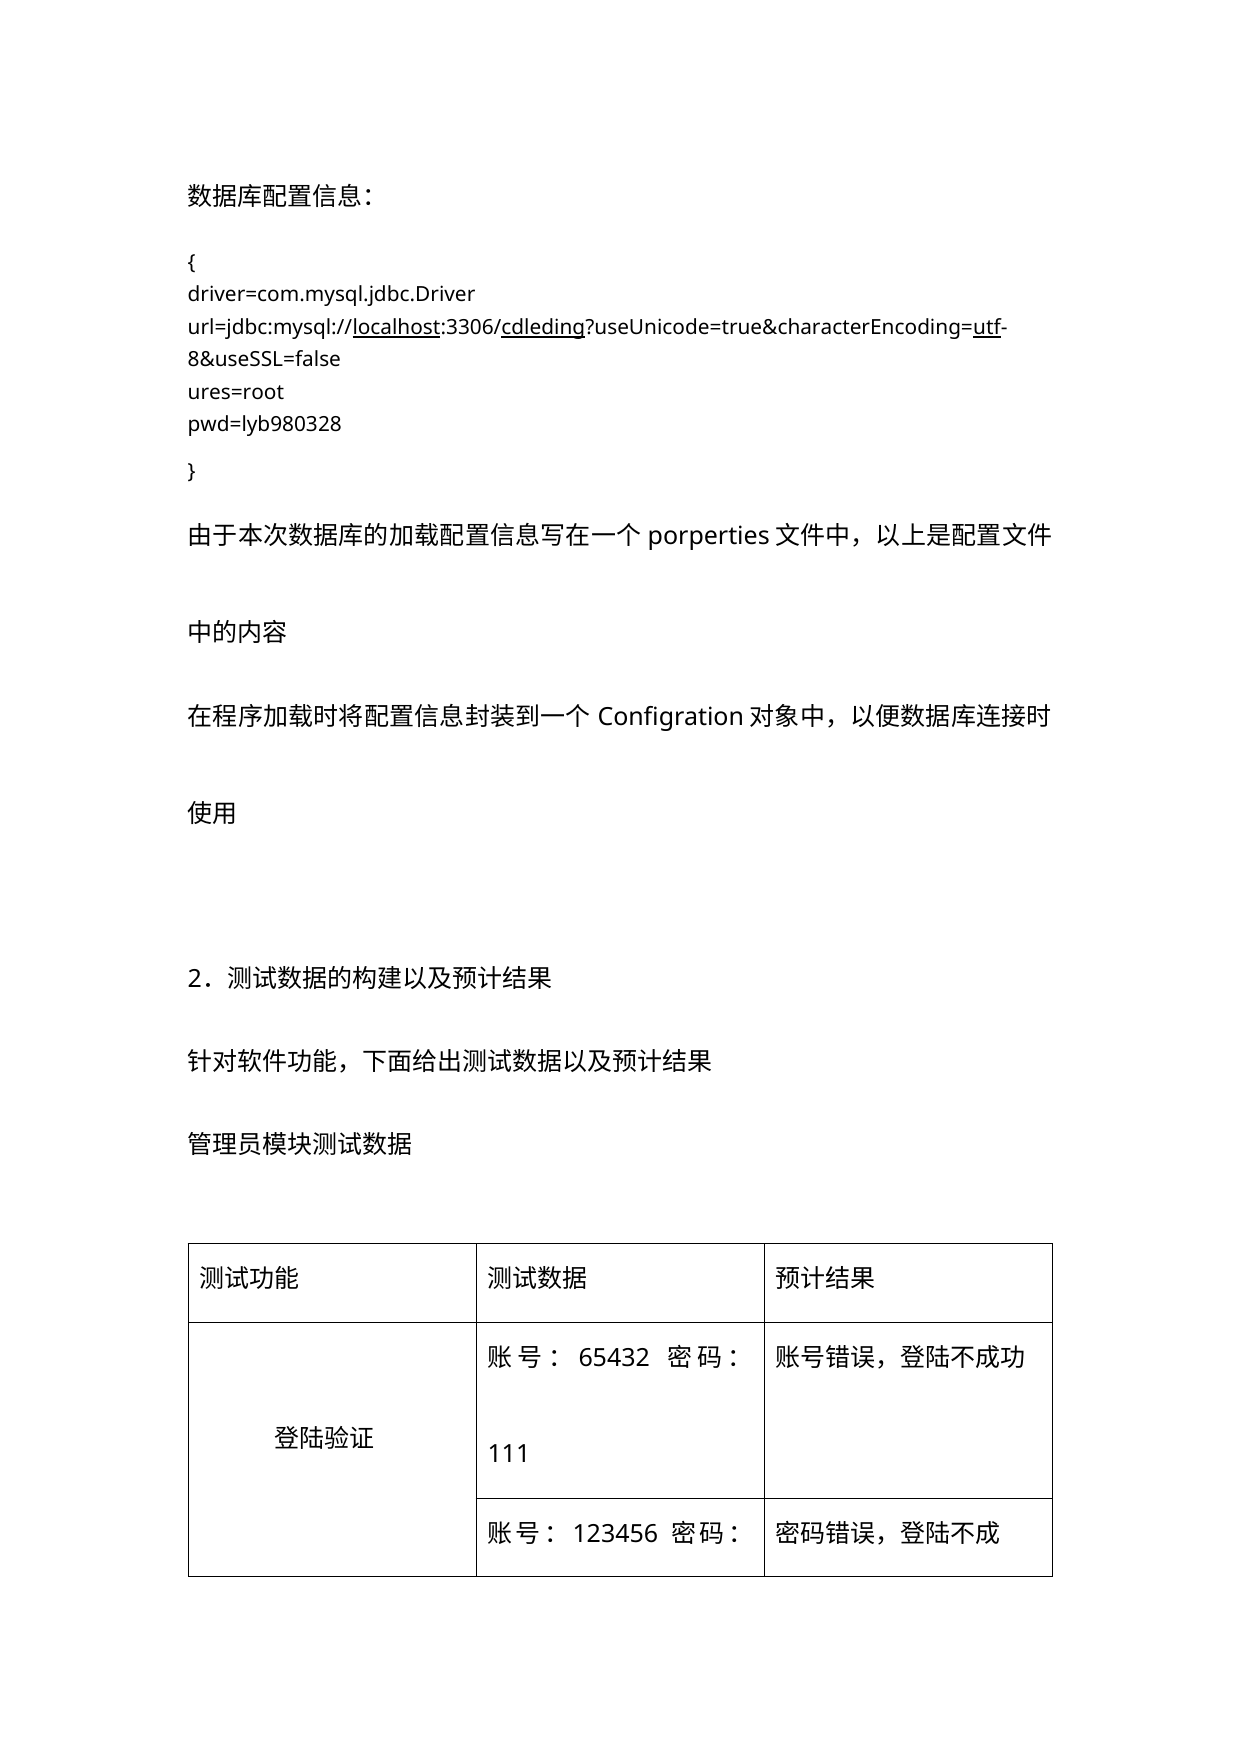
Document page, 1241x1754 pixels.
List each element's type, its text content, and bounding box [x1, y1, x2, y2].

text } [187, 454, 1053, 487]
text 管理员模块测试数据 [187, 1110, 1053, 1175]
table_cell 账号错误，登陆不成功 [765, 1323, 1052, 1498]
table_header 测试功能 [189, 1244, 476, 1322]
text 在程序加载时将配置信息封装到一个Configration对象中，以便数据库连接时使用 [187, 682, 1053, 844]
text 2．测试数据的构建以及预计结果 [187, 944, 1053, 1009]
text ures=root [187, 375, 1053, 408]
table_cell 登陆验证 [189, 1323, 476, 1576]
text pwd=lyb980328 [187, 408, 1053, 440]
text 数据库配置信息： [187, 162, 1053, 227]
table_cell 密码错误，登陆不成 [765, 1499, 1052, 1576]
table_header 测试数据 [477, 1244, 764, 1322]
text driver=com.mysql.jdbc.Driver [187, 278, 1053, 310]
table_cell 账号：123456 密码：222 [477, 1499, 764, 1576]
table_header 预计结果 [765, 1244, 1052, 1322]
text url=jdbc:mysql://localhost:3306/cdleding?useUnicode=true&characterEncoding=utf-8&useSSL=false [187, 310, 1053, 375]
text 由于本次数据库的加载配置信息写在一个porperties文件中，以上是配置文件中的内容 [187, 501, 1053, 663]
text { [187, 245, 1053, 278]
table_cell 账号：65432 密码：111 [477, 1323, 764, 1498]
text 针对软件功能，下面给出测试数据以及预计结果 [187, 1027, 1053, 1092]
